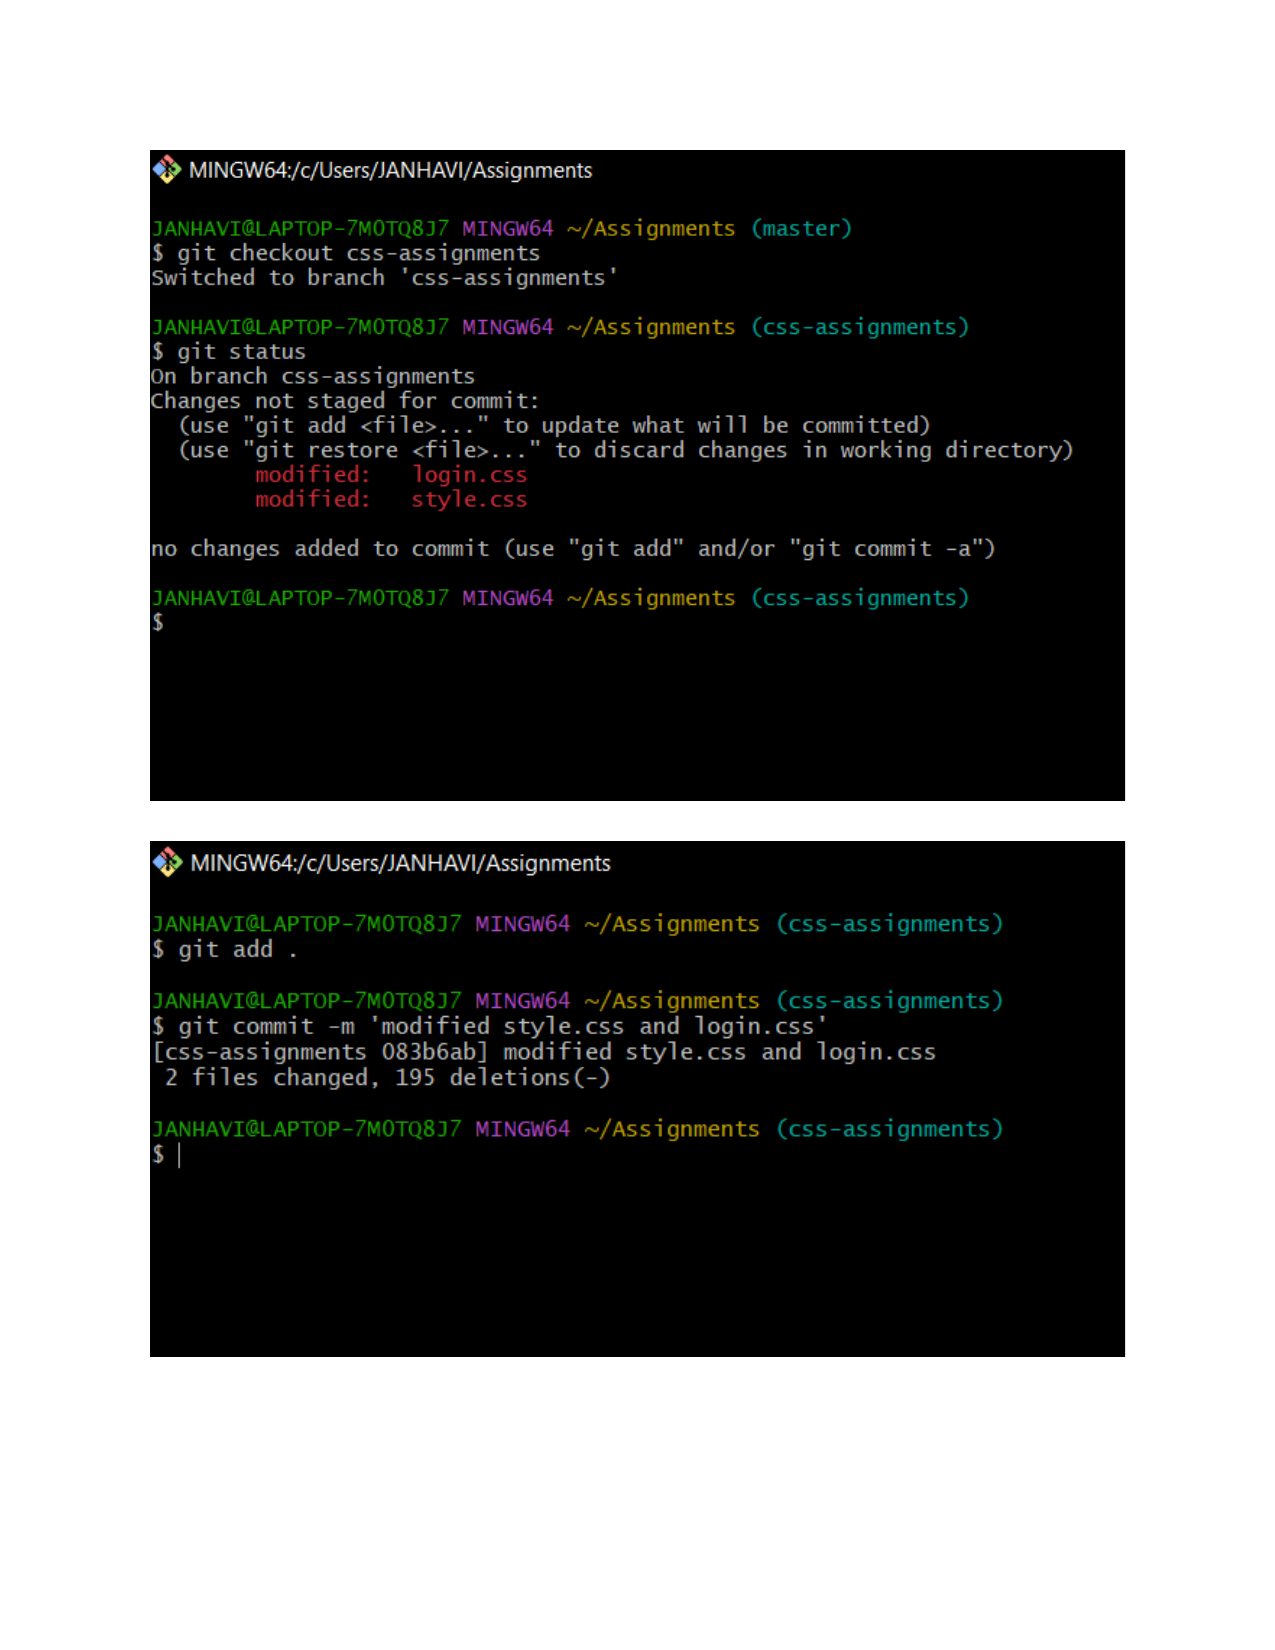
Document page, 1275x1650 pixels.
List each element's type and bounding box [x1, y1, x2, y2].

picture [150, 150, 1125, 801]
picture [150, 841, 1125, 1357]
